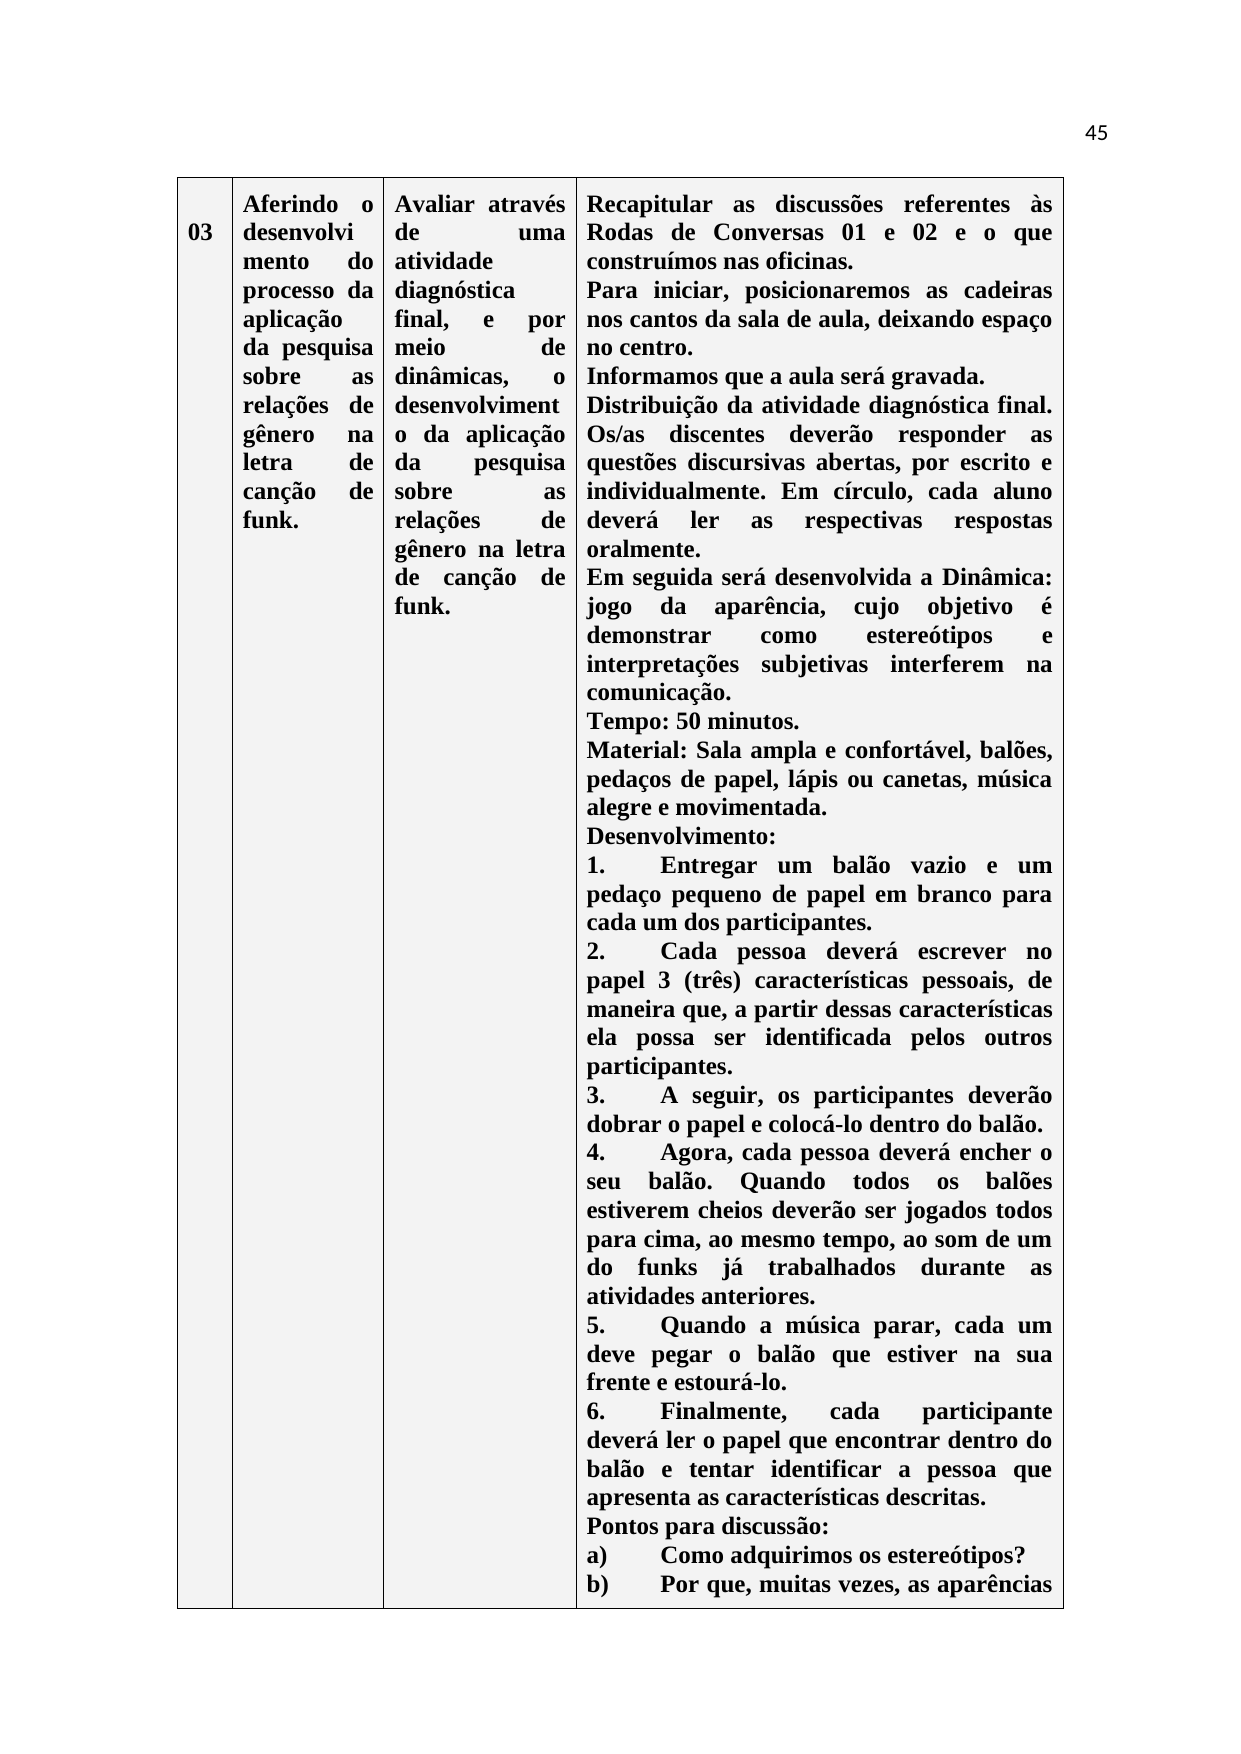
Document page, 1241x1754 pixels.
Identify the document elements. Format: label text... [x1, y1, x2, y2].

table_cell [577, 178, 1063, 1608]
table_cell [233, 178, 383, 1608]
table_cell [384, 178, 576, 1608]
table_cell 03 [178, 178, 232, 1608]
